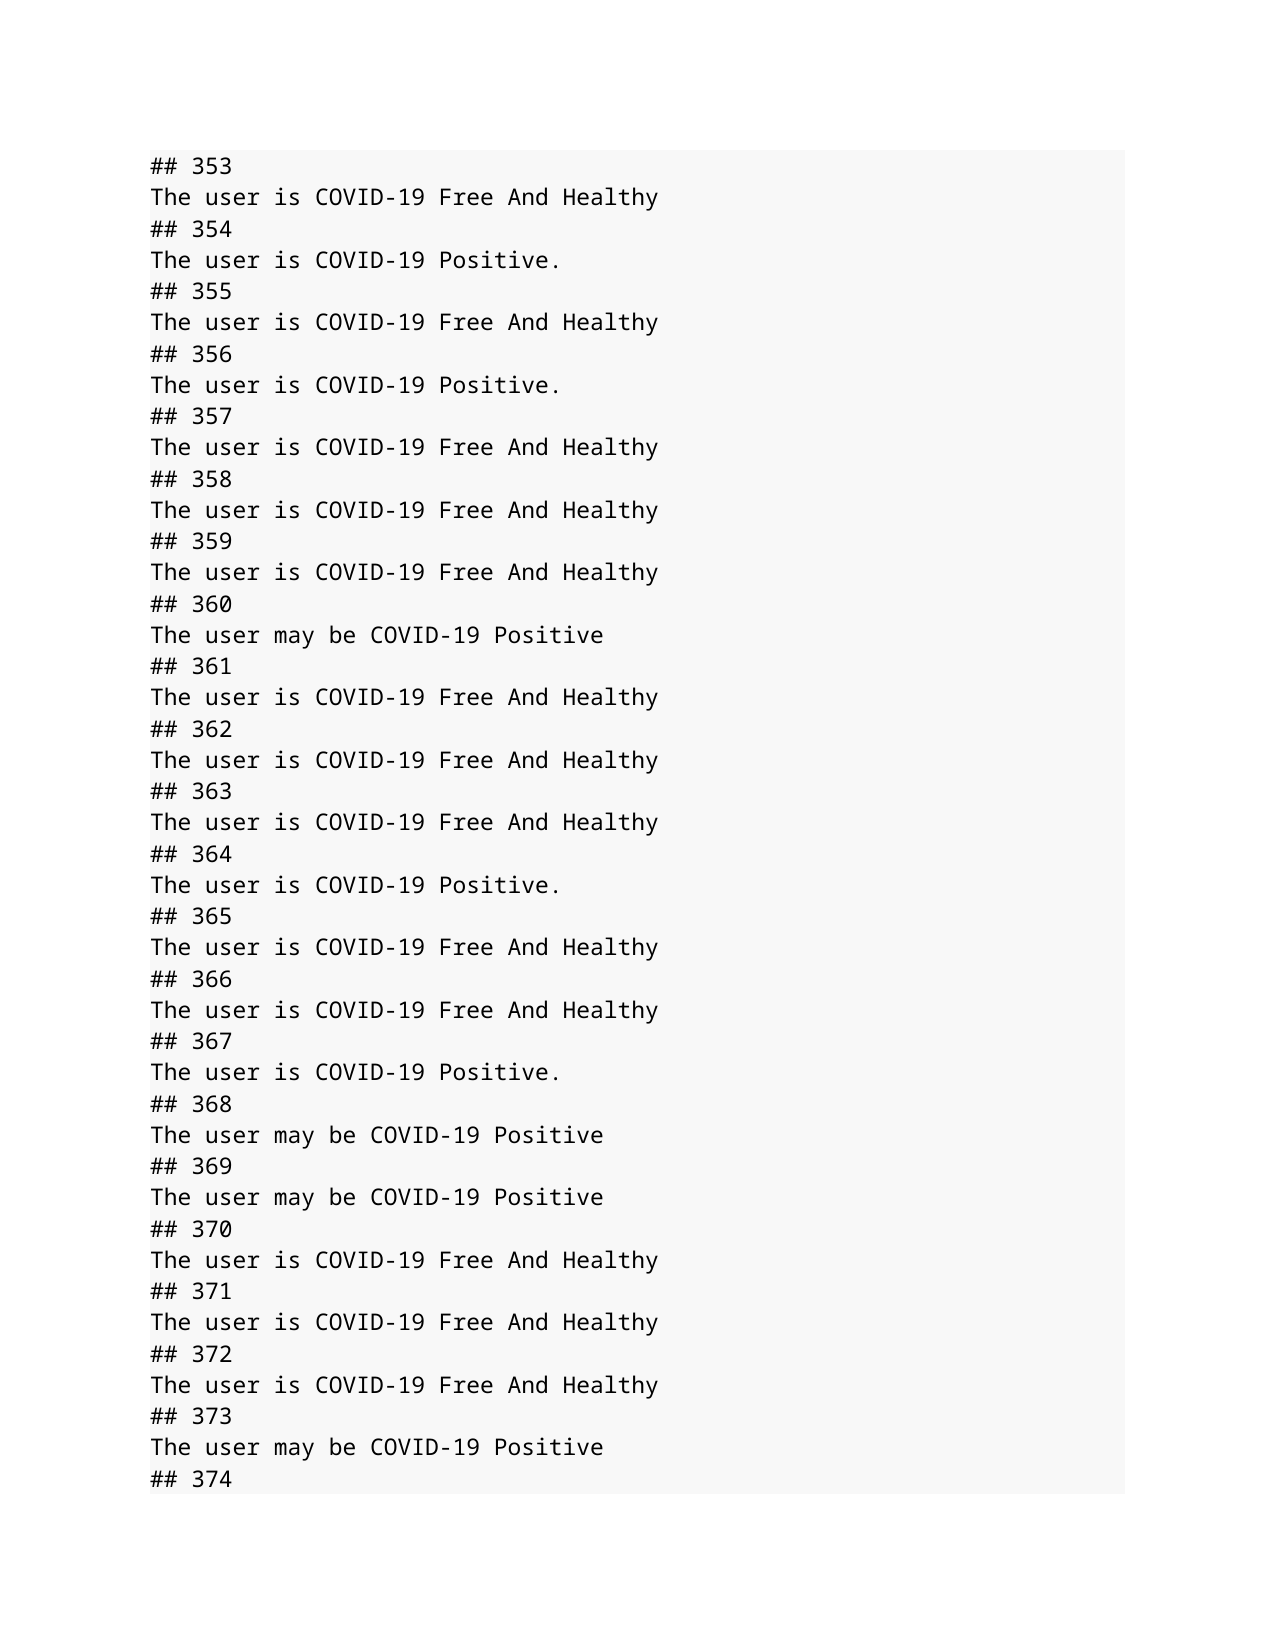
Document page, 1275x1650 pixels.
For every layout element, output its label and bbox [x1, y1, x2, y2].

text [150, 150, 1125, 1494]
